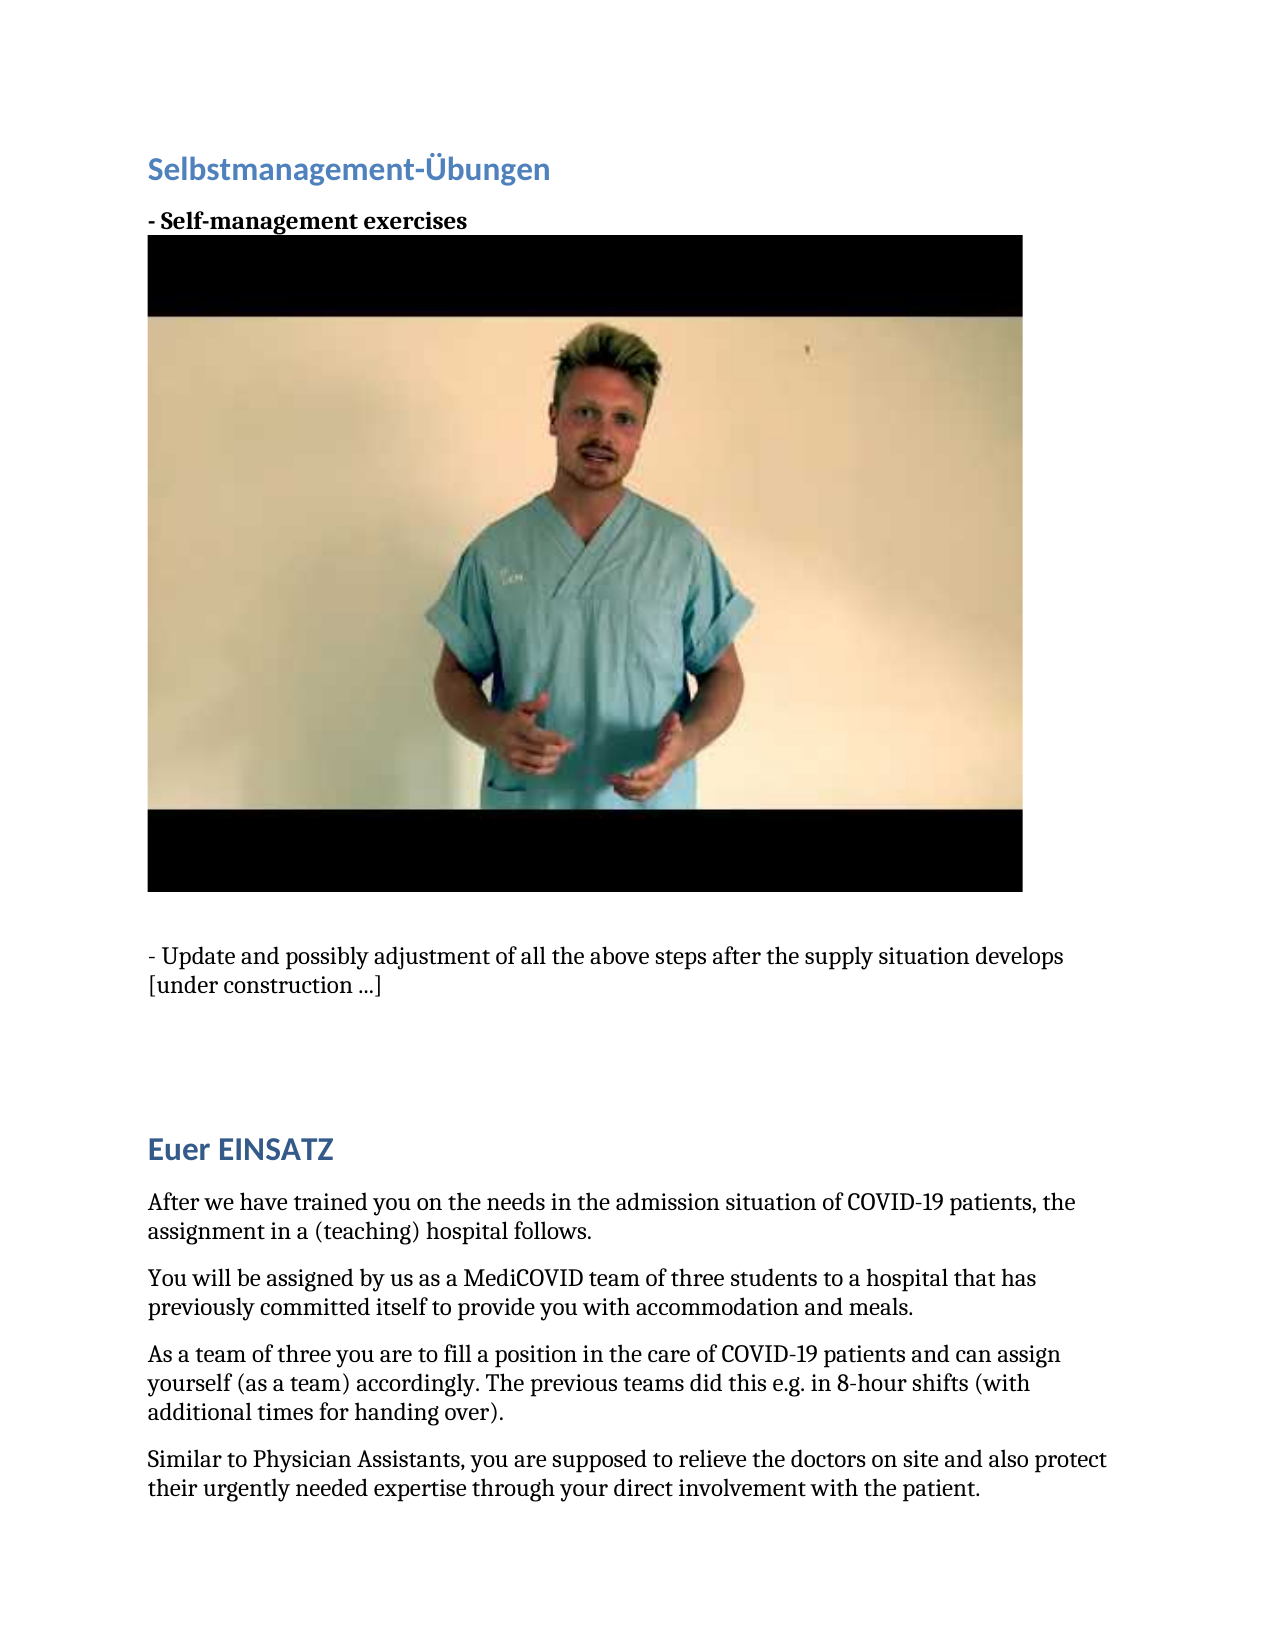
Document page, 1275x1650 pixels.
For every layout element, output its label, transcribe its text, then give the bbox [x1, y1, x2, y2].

subtitle Euer EINSATZ [148, 1128, 1127, 1169]
text After we have trained you on the needs in the admission situation of COVID-19 patients, the assignment in a (teaching) hospital follows. [148, 1188, 1127, 1245]
subtitle Selbstmanagement-Übungen [148, 148, 1127, 188]
text Similar to Physician Assistants, you are supposed to relieve the doctors on site and also protect their urgently needed expertise through your direct involvement with the patient. [148, 1445, 1127, 1503]
subtitle - Update and possibly adjustment of all the above steps after the supply situation develops [under construction ...] [148, 942, 1127, 999]
picture [147, 235, 1023, 892]
text As a team of three you are to fill a position in the care of COVID-19 patients and can assign yourself (as a team) accordingly. The previous teams did this e.g. in 8-hour shifts (with additional times for handing over). [148, 1340, 1127, 1427]
text You will be assigned by us as a MediCOVID team of three students to a hospital that has previously committed itself to provide you with accommodation and meals. [148, 1264, 1127, 1322]
